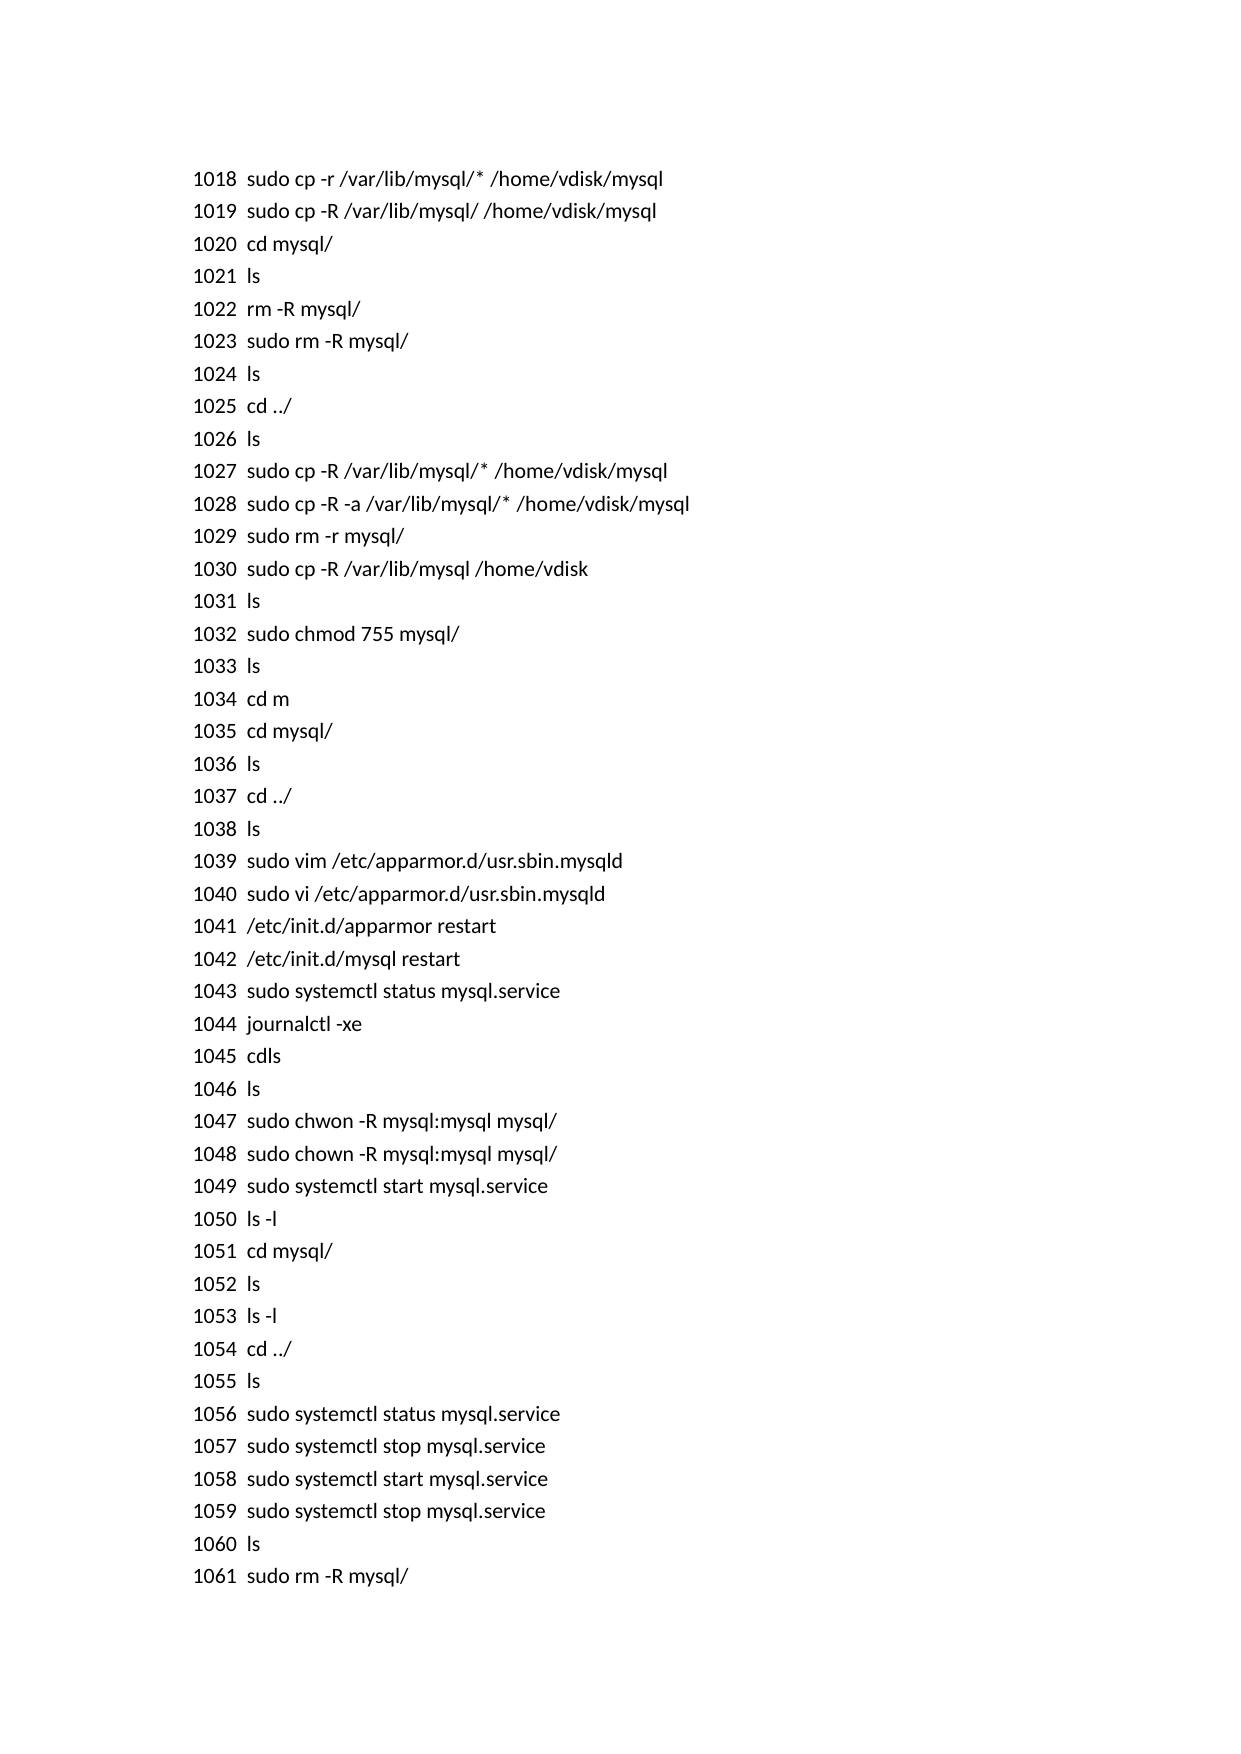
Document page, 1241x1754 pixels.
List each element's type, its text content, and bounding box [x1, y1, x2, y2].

text 1030 sudo cp -R /var/lib/mysql /home/vdisk [187, 552, 1053, 584]
text 1052 ls [187, 1267, 1053, 1299]
text 1020 cd mysql/ [187, 227, 1053, 259]
text 1021 ls [187, 259, 1053, 292]
text 1056 sudo systemctl status mysql.service [187, 1397, 1053, 1429]
text 1059 sudo systemctl stop mysql.service [187, 1494, 1053, 1527]
text 1058 sudo systemctl start mysql.service [187, 1462, 1053, 1494]
text 1053 ls -l [187, 1299, 1053, 1332]
text 1031 ls [187, 584, 1053, 617]
text 1054 cd ../ [187, 1332, 1053, 1364]
text 1038 ls [187, 812, 1053, 844]
text 1055 ls [187, 1364, 1053, 1397]
text 1027 sudo cp -R /var/lib/mysql/* /home/vdisk/mysql [187, 454, 1053, 487]
text 1025 cd ../ [187, 389, 1053, 422]
text 1042 /etc/init.d/mysql restart [187, 942, 1053, 974]
text 1033 ls [187, 649, 1053, 682]
text 1048 sudo chown -R mysql:mysql mysql/ [187, 1137, 1053, 1169]
text 1019 sudo cp -R /var/lib/mysql/ /home/vdisk/mysql [187, 194, 1053, 227]
text 1028 sudo cp -R -a /var/lib/mysql/* /home/vdisk/mysql [187, 487, 1053, 519]
text 1040 sudo vi /etc/apparmor.d/usr.sbin.mysqld [187, 877, 1053, 909]
text 1018 sudo cp -r /var/lib/mysql/* /home/vdisk/mysql [187, 162, 1053, 194]
text 1035 cd mysql/ [187, 714, 1053, 747]
text 1047 sudo chwon -R mysql:mysql mysql/ [187, 1104, 1053, 1137]
text 1041 /etc/init.d/apparmor restart [187, 909, 1053, 942]
text 1045 cdls [187, 1039, 1053, 1072]
text 1032 sudo chmod 755 mysql/ [187, 617, 1053, 649]
text 1039 sudo vim /etc/apparmor.d/usr.sbin.mysqld [187, 844, 1053, 877]
text 1060 ls [187, 1527, 1053, 1559]
text 1034 cd m [187, 682, 1053, 714]
text 1044 journalctl -xe [187, 1007, 1053, 1039]
text 1050 ls -l [187, 1202, 1053, 1234]
text 1029 sudo rm -r mysql/ [187, 519, 1053, 552]
text 1046 ls [187, 1072, 1053, 1104]
text 1024 ls [187, 357, 1053, 389]
text 1022 rm -R mysql/ [187, 292, 1053, 324]
text 1023 sudo rm -R mysql/ [187, 324, 1053, 357]
text 1051 cd mysql/ [187, 1234, 1053, 1267]
text 1061 sudo rm -R mysql/ [187, 1559, 1053, 1592]
text 1037 cd ../ [187, 779, 1053, 812]
text 1026 ls [187, 422, 1053, 454]
text 1057 sudo systemctl stop mysql.service [187, 1429, 1053, 1462]
text 1049 sudo systemctl start mysql.service [187, 1169, 1053, 1202]
text 1036 ls [187, 747, 1053, 779]
text 1043 sudo systemctl status mysql.service [187, 974, 1053, 1007]
